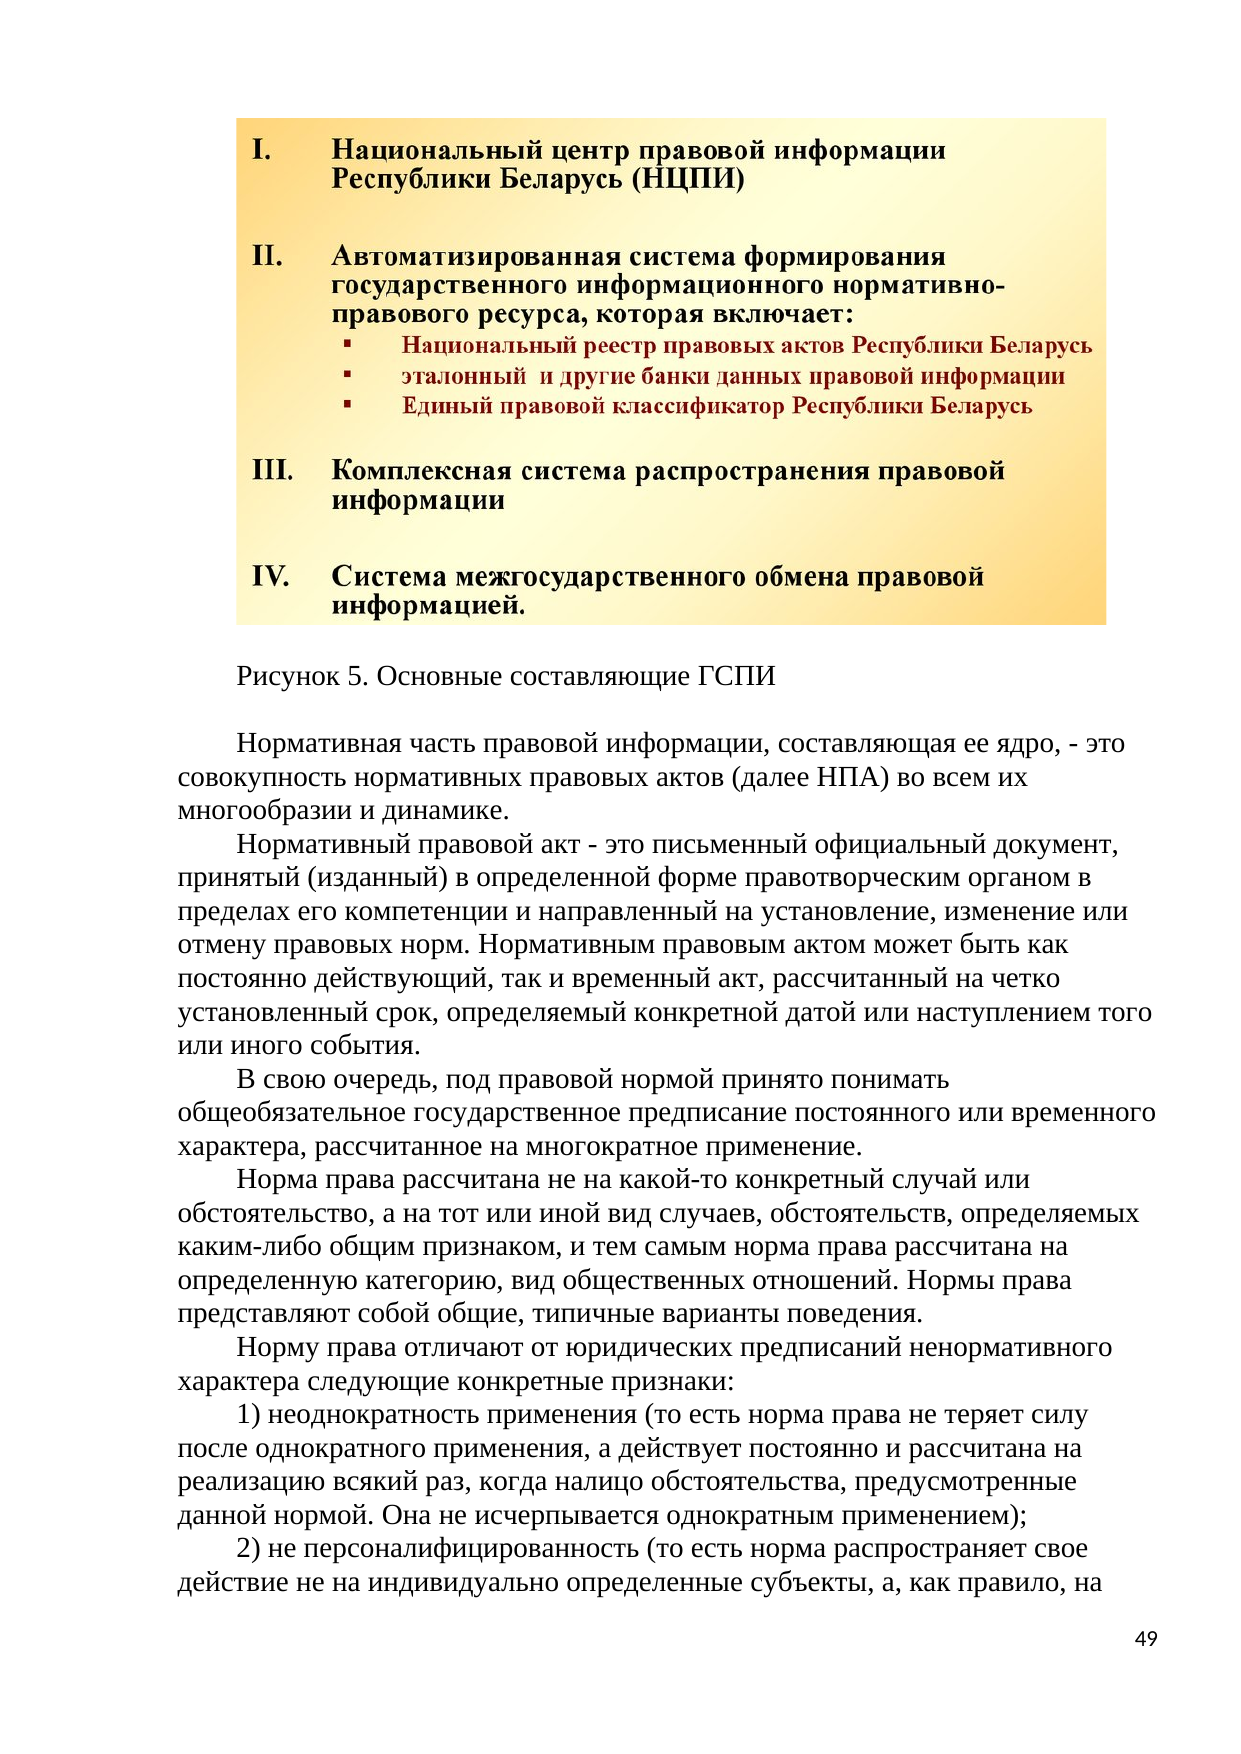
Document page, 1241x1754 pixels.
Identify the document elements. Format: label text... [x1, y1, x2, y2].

text Нормативный правовой акт - это письменный официальный документ, принятый (изданный) в определенной форме правотворческим органом в пределах его компетенции и направленный на установление, изменение или отмену правовых норм. Нормативным правовым актом может быть как постоянно действующий, так и временный акт, рассчитанный на четко установленный срок, определяемый конкретной датой или наступлением того или иного события. [177, 826, 1158, 1061]
text В свою очередь, под правовой нормой принято понимать общеобязательное государственное предписание постоянного или временного характера, рассчитанное на многократное применение. [177, 1061, 1158, 1161]
text Норма права рассчитана не на какой-то конкретный случай или обстоятельство, а на тот или иной вид случаев, обстоятельств, определяемых каким-либо общим признаком, и тем самым норма права рассчитана на определенную категорию, вид общественных отношений. Нормы права представляют собой общие, типичные варианты поведения. [177, 1161, 1158, 1329]
text Нормативная часть правовой информации, составляющая ее ядро, - это совокупность нормативных правовых актов (далее НПА) во всем их многообразии и динамике. [177, 725, 1158, 826]
text 1) неоднократность применения (то есть норма права не теряет силу после однократного применения, а действует постоянно и рассчитана на реализацию всякий раз, когда налицо обстоятельства, предусмотренные данной нормой. Она не исчерпывается однократным применением); [177, 1396, 1158, 1530]
text Рисунок 5. Основные составляющие ГСПИ [177, 658, 1158, 692]
text Норму права отличают от юридических предписаний ненормативного характера следующие конкретные признаки: [177, 1329, 1158, 1396]
picture [236, 118, 1107, 625]
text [177, 1530, 1158, 1597]
